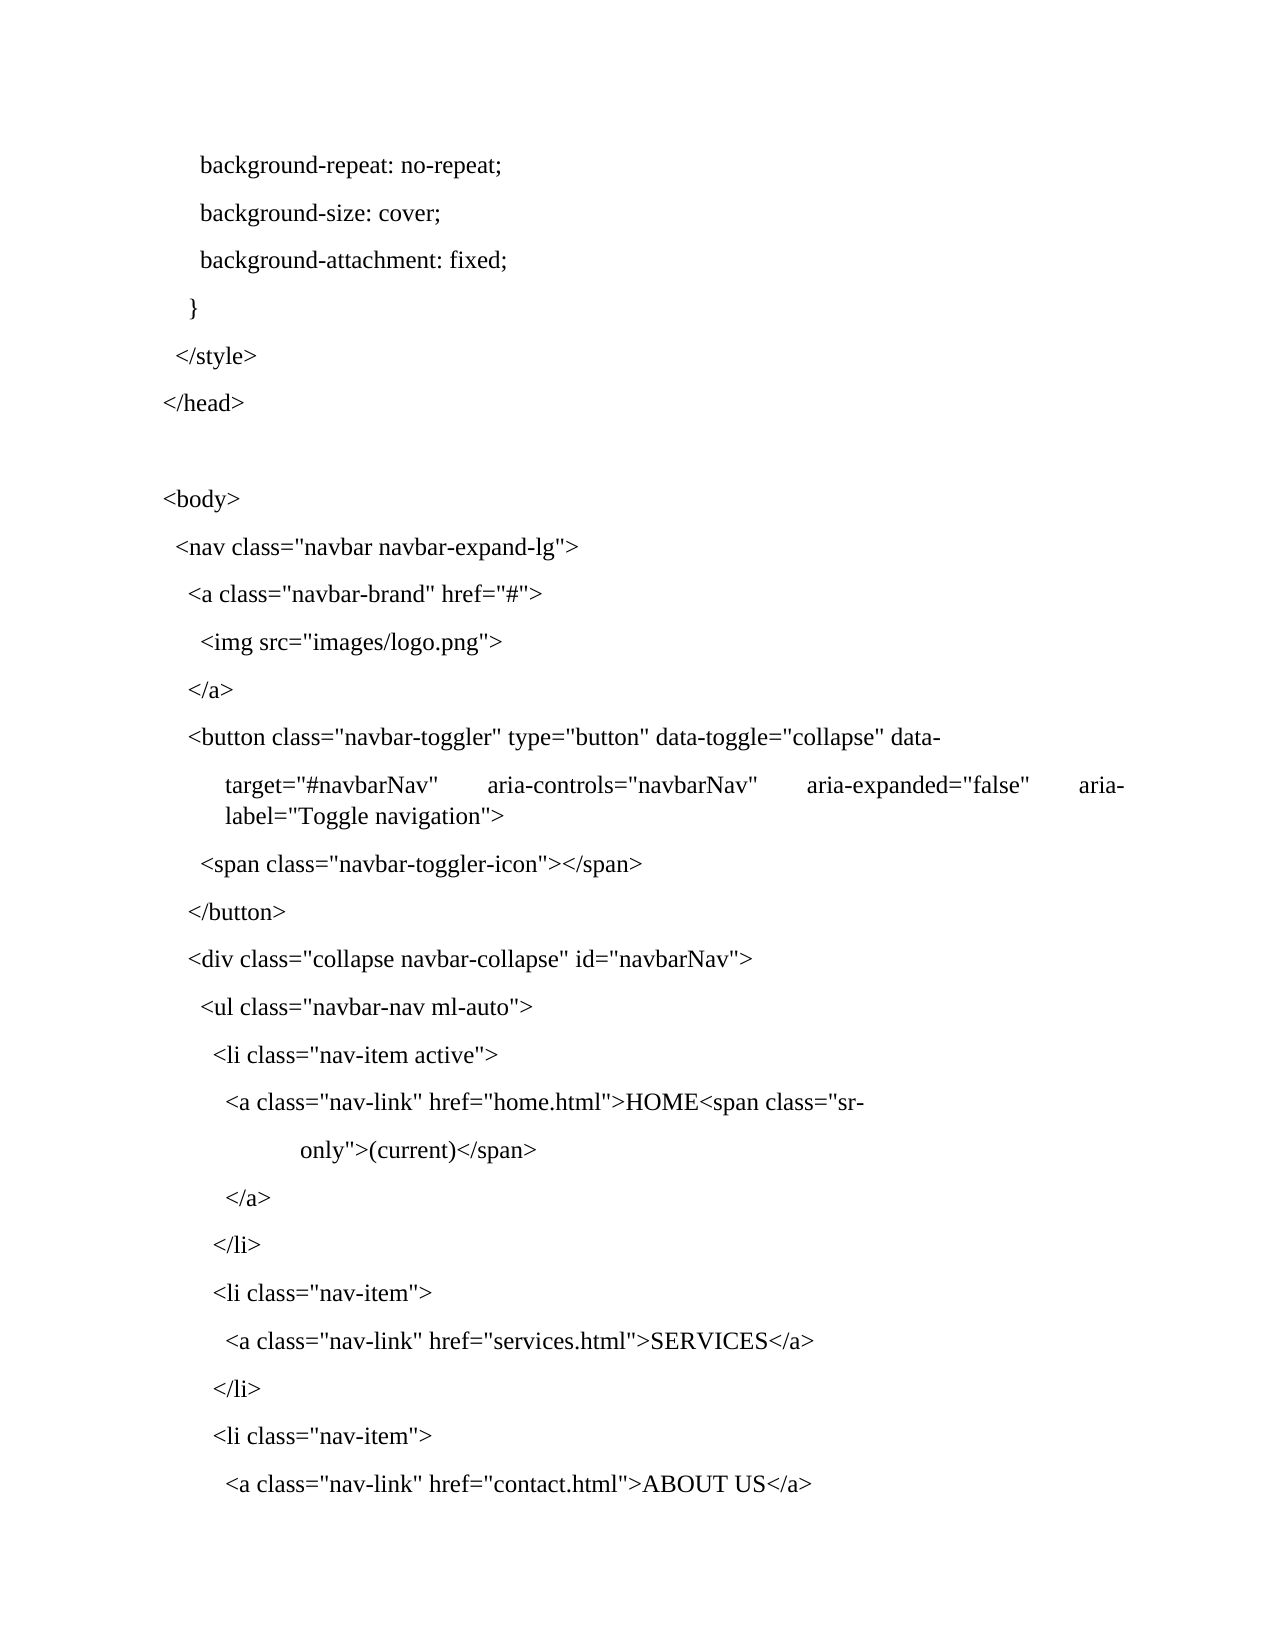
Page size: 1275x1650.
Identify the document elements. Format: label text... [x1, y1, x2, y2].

text </li> [150, 1374, 1125, 1402]
text </li> [150, 1231, 1125, 1259]
text <div class="collapse navbar-collapse" id="navbarNav"> [150, 944, 1125, 973]
text <ul class="navbar-nav ml-auto"> [150, 992, 1125, 1021]
text <li class="nav-item"> [150, 1278, 1125, 1307]
text </head> [150, 388, 1125, 417]
text </button> [150, 897, 1125, 925]
text <a class="nav-link" href="home.html">HOME<span class="sr- [150, 1087, 1125, 1116]
text </a> [150, 675, 1125, 703]
text <nav class="navbar navbar-expand-lg"> [150, 532, 1125, 560]
text <body> [150, 484, 1125, 513]
text only">(current)</span> [225, 1135, 1125, 1164]
text <span class="navbar-toggler-icon"></span> [150, 849, 1125, 878]
text <a class="navbar-brand" href="#"> [150, 579, 1125, 608]
text <a class="nav-link" href="contact.html">ABOUT US</a> [150, 1469, 1125, 1498]
text } [150, 293, 1125, 322]
text background-attachment: fixed; [150, 245, 1125, 274]
text target="#navbarNav" aria-controls="navbarNav" aria-expanded="false" aria-label="Toggle navigation"> [225, 770, 1125, 830]
text </style> [150, 341, 1125, 369]
text </a> [150, 1183, 1125, 1212]
text <li class="nav-item"> [150, 1421, 1125, 1450]
text <button class="navbar-toggler" type="button" data-toggle="collapse" data- [150, 722, 1125, 751]
text <a class="nav-link" href="services.html">SERVICES</a> [150, 1326, 1125, 1355]
text background-repeat: no-repeat; [150, 150, 1125, 179]
text <li class="nav-item active"> [150, 1040, 1125, 1068]
text <img src="images/logo.png"> [150, 627, 1125, 656]
text background-size: cover; [150, 198, 1125, 226]
